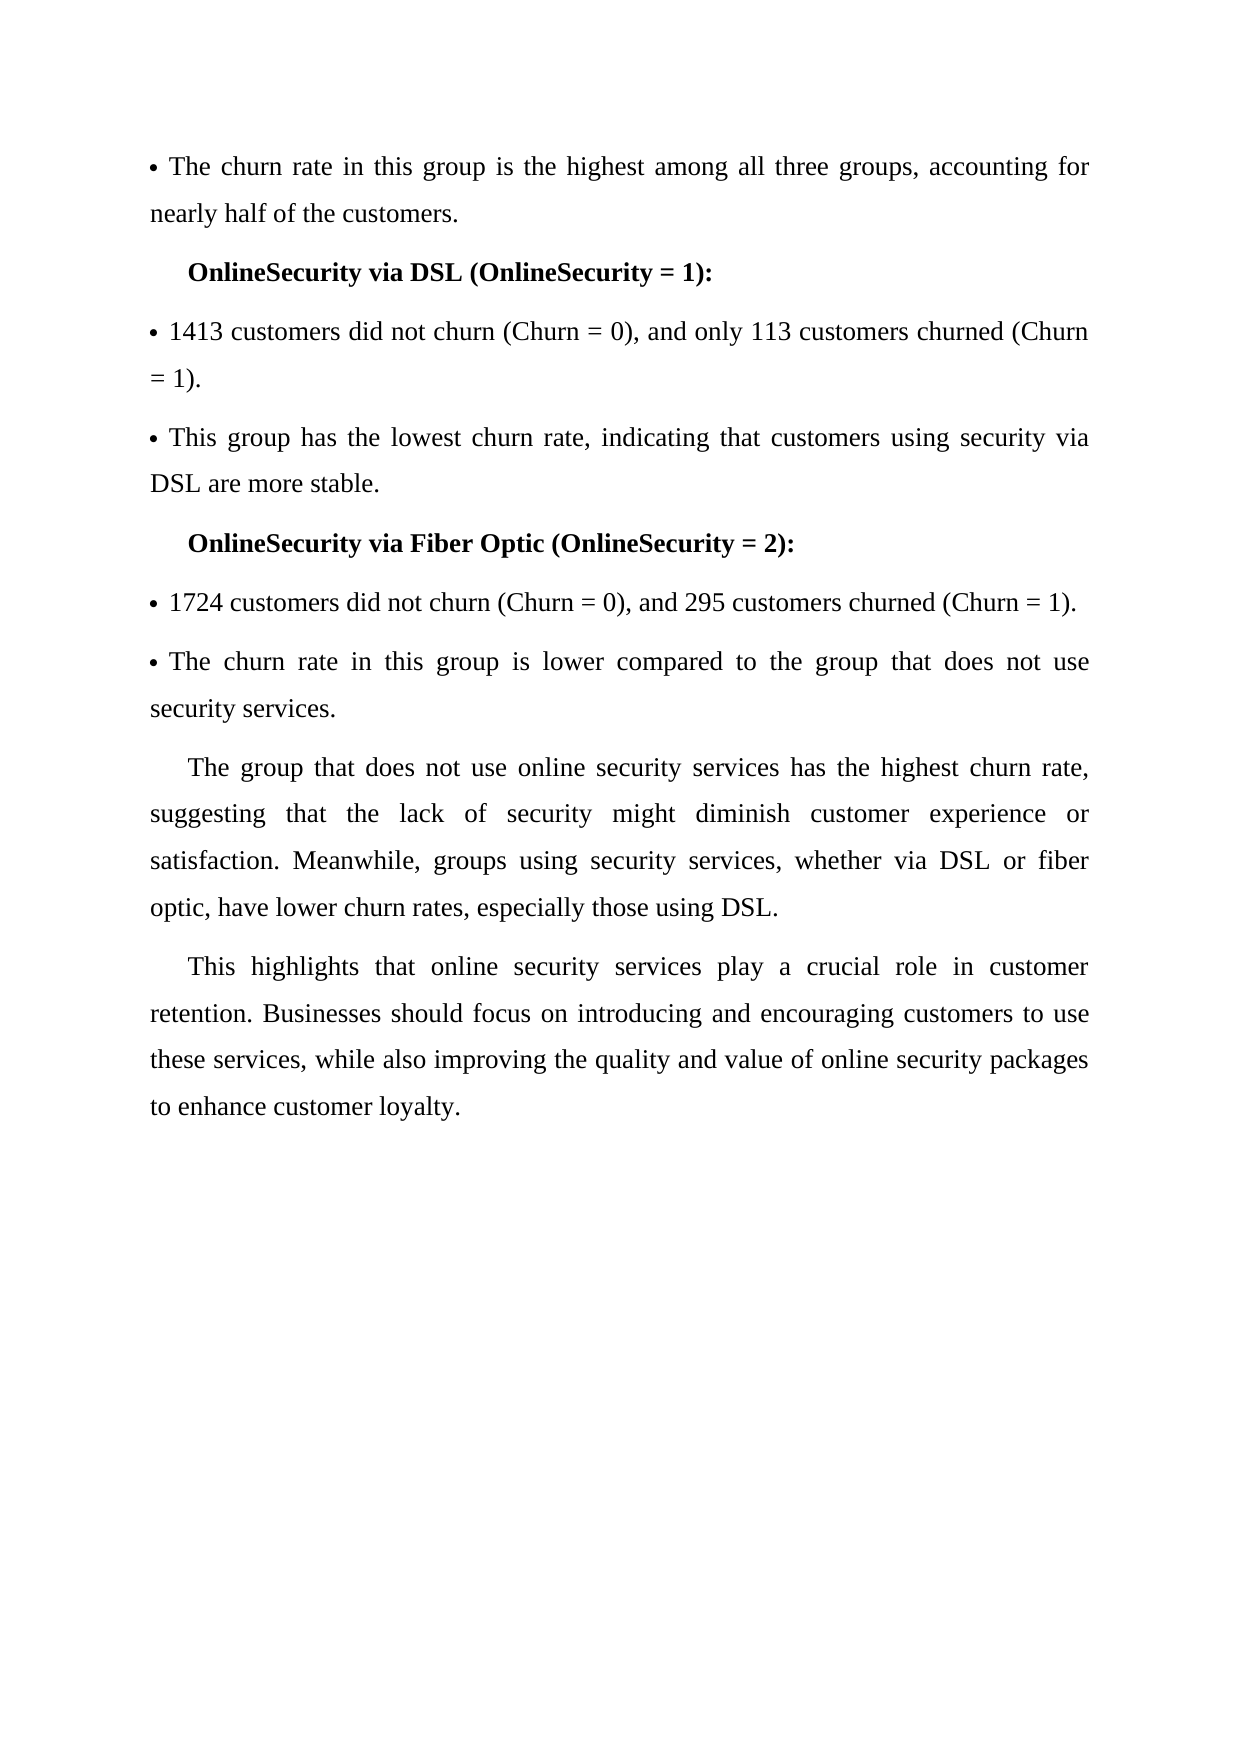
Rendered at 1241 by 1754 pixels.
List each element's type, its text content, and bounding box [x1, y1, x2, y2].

text OnlineSecurity via DSL (OnlineSecurity = 1): [150, 256, 1090, 287]
text OnlineSecurity via Fiber Optic (OnlineSecurity = 2): [150, 527, 1090, 558]
list 1413 customers did not churn (Churn = 0), and only 113 customers churned (Churn = 1). [150, 315, 1090, 393]
text This highlights that online security services play a crucial role in customer retention. Businesses should focus on introducing and encouraging customers to use these services, while also improving the quality and value of online security packages to enhance customer loyalty. [150, 950, 1090, 1121]
list 1724 customers did not churn (Churn = 0), and 295 customers churned (Churn = 1). [150, 586, 1090, 617]
text The group that does not use online security services has the highest churn rate, suggesting that the lack of security might diminish customer experience or satisfaction. Meanwhile, groups using security services, whether via DSL or fiber optic, have lower churn rates, especially those using DSL. [150, 751, 1090, 922]
list The churn rate in this group is lower compared to the group that does not use security services. [150, 645, 1090, 723]
list This group has the lowest churn rate, indicating that customers using security via DSL are more stable. [150, 421, 1090, 499]
list The churn rate in this group is the highest among all three groups, accounting for nearly half of the customers. [150, 150, 1090, 228]
